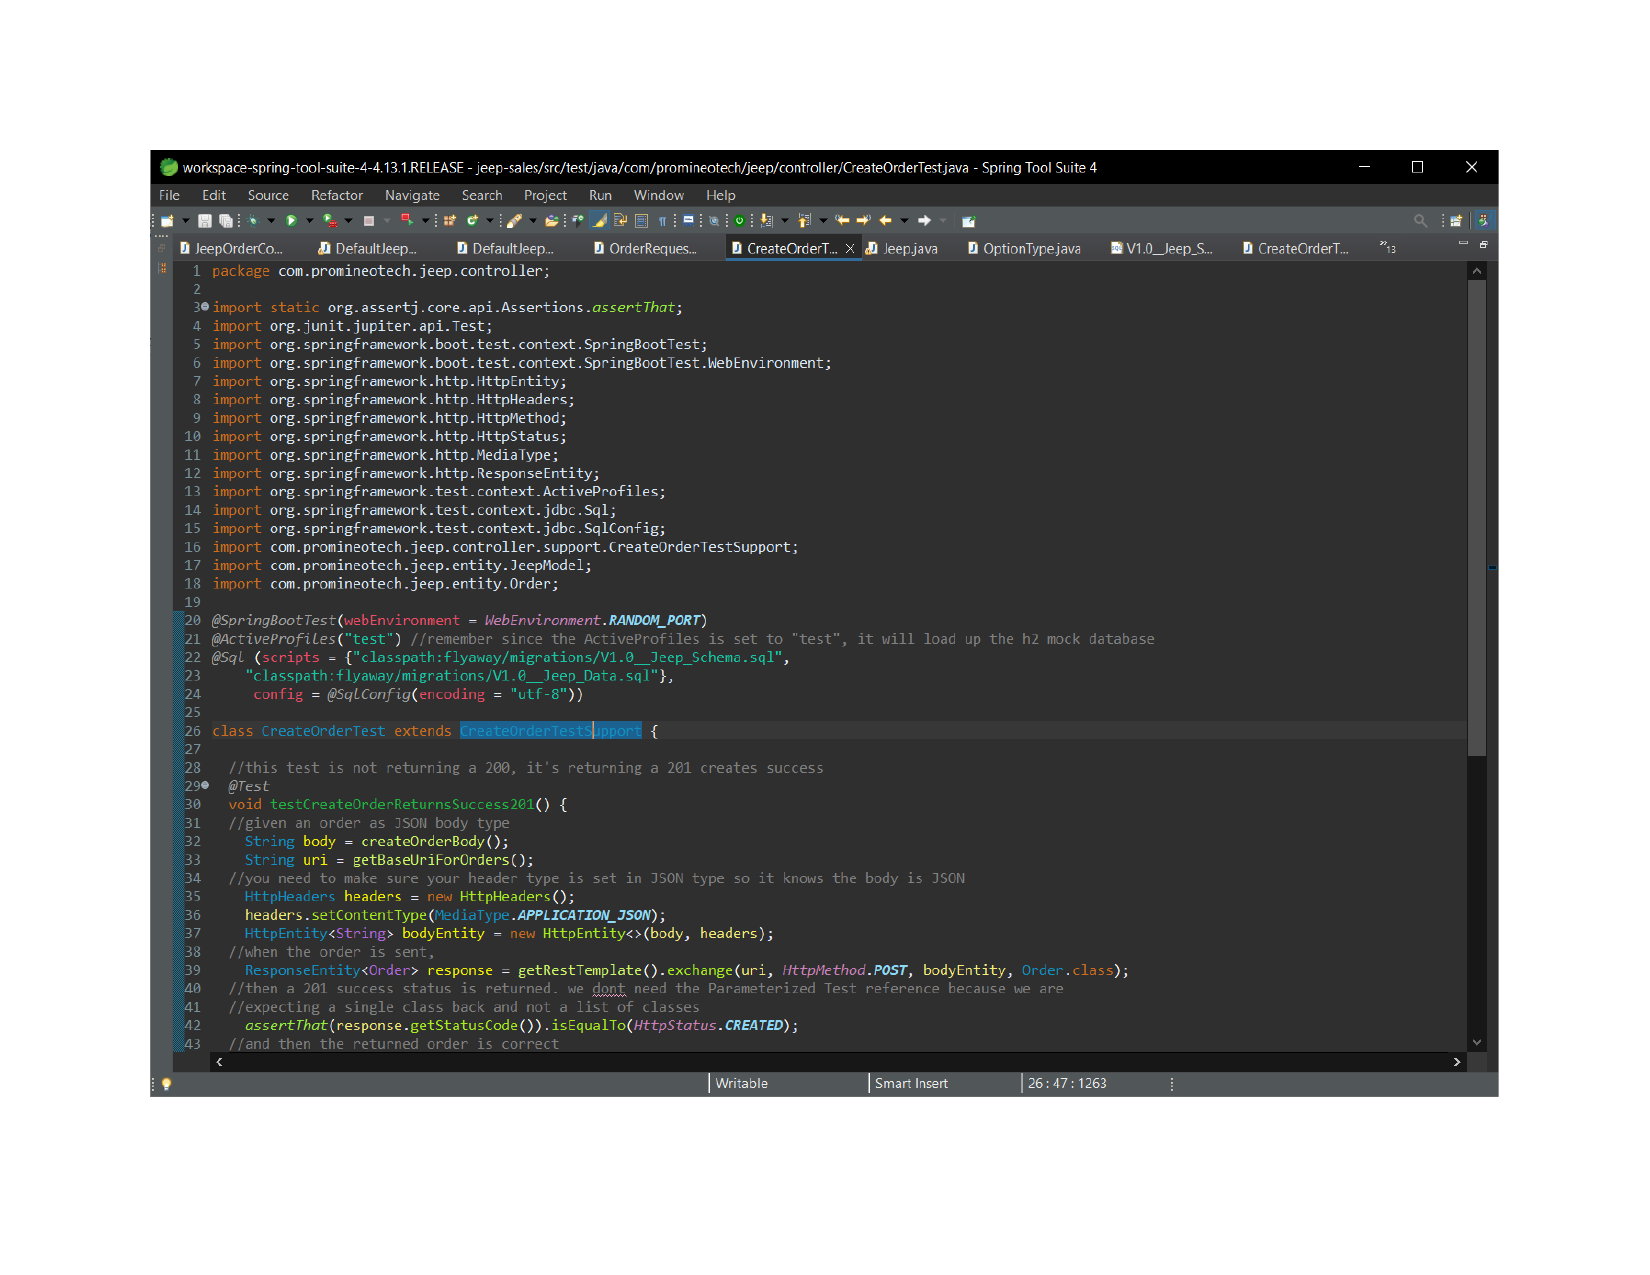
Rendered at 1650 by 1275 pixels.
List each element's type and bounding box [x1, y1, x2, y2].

picture [150, 150, 1499, 1097]
